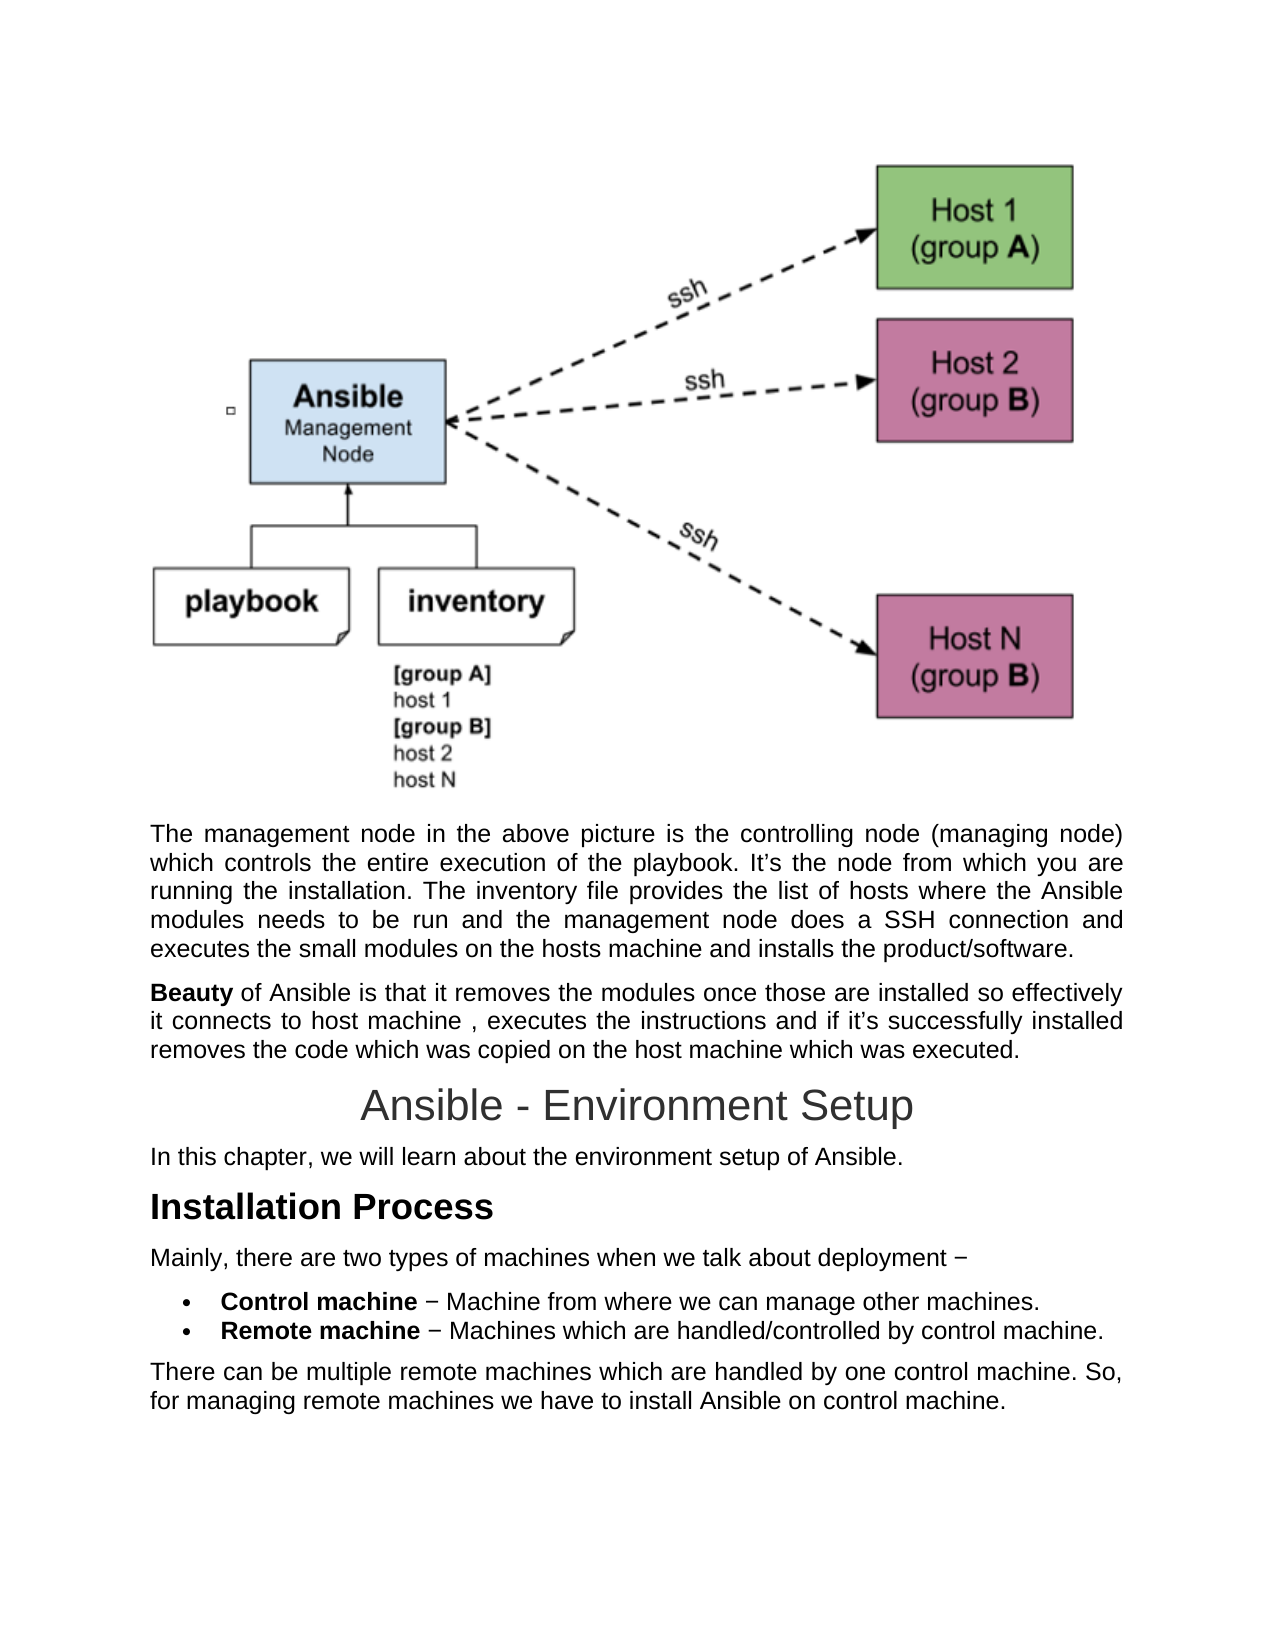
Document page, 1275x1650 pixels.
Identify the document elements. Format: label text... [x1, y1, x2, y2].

subtitle Ansible - Environment Setup [150, 1079, 1125, 1129]
subtitle Installation Process [150, 1185, 1125, 1227]
text Beauty of Ansible is that it removes the modules once those are installed so effectively it connects to host machine , executes the instructions and if it’s successfully installed removes the code which was copied on the host machine which was executed. [150, 978, 1125, 1064]
picture [150, 150, 1088, 800]
text In this chapter, we will learn about the environment setup of Ansible. [150, 1142, 1125, 1170]
text The management node in the above picture is the controlling node (managing node) which controls the entire execution of the playbook. It’s the node from which you are running the installation. The inventory file provides the list of hosts where the Ansible modules needs to be run and the management node does a SSH connection and executes the small modules on the hosts machine and installs the product/software. [150, 819, 1125, 963]
list Control machine − Machine from where we can manage other machines. [183, 1287, 1125, 1316]
text Mainly, there are two types of machines when we talk about deployment − [150, 1243, 1125, 1272]
text There can be multiple remote machines which are handled by one control machine. So, for managing remote machines we have to install Ansible on control machine. [150, 1357, 1125, 1414]
list Remote machine − Machines which are handled/controlled by control machine. [183, 1316, 1125, 1344]
